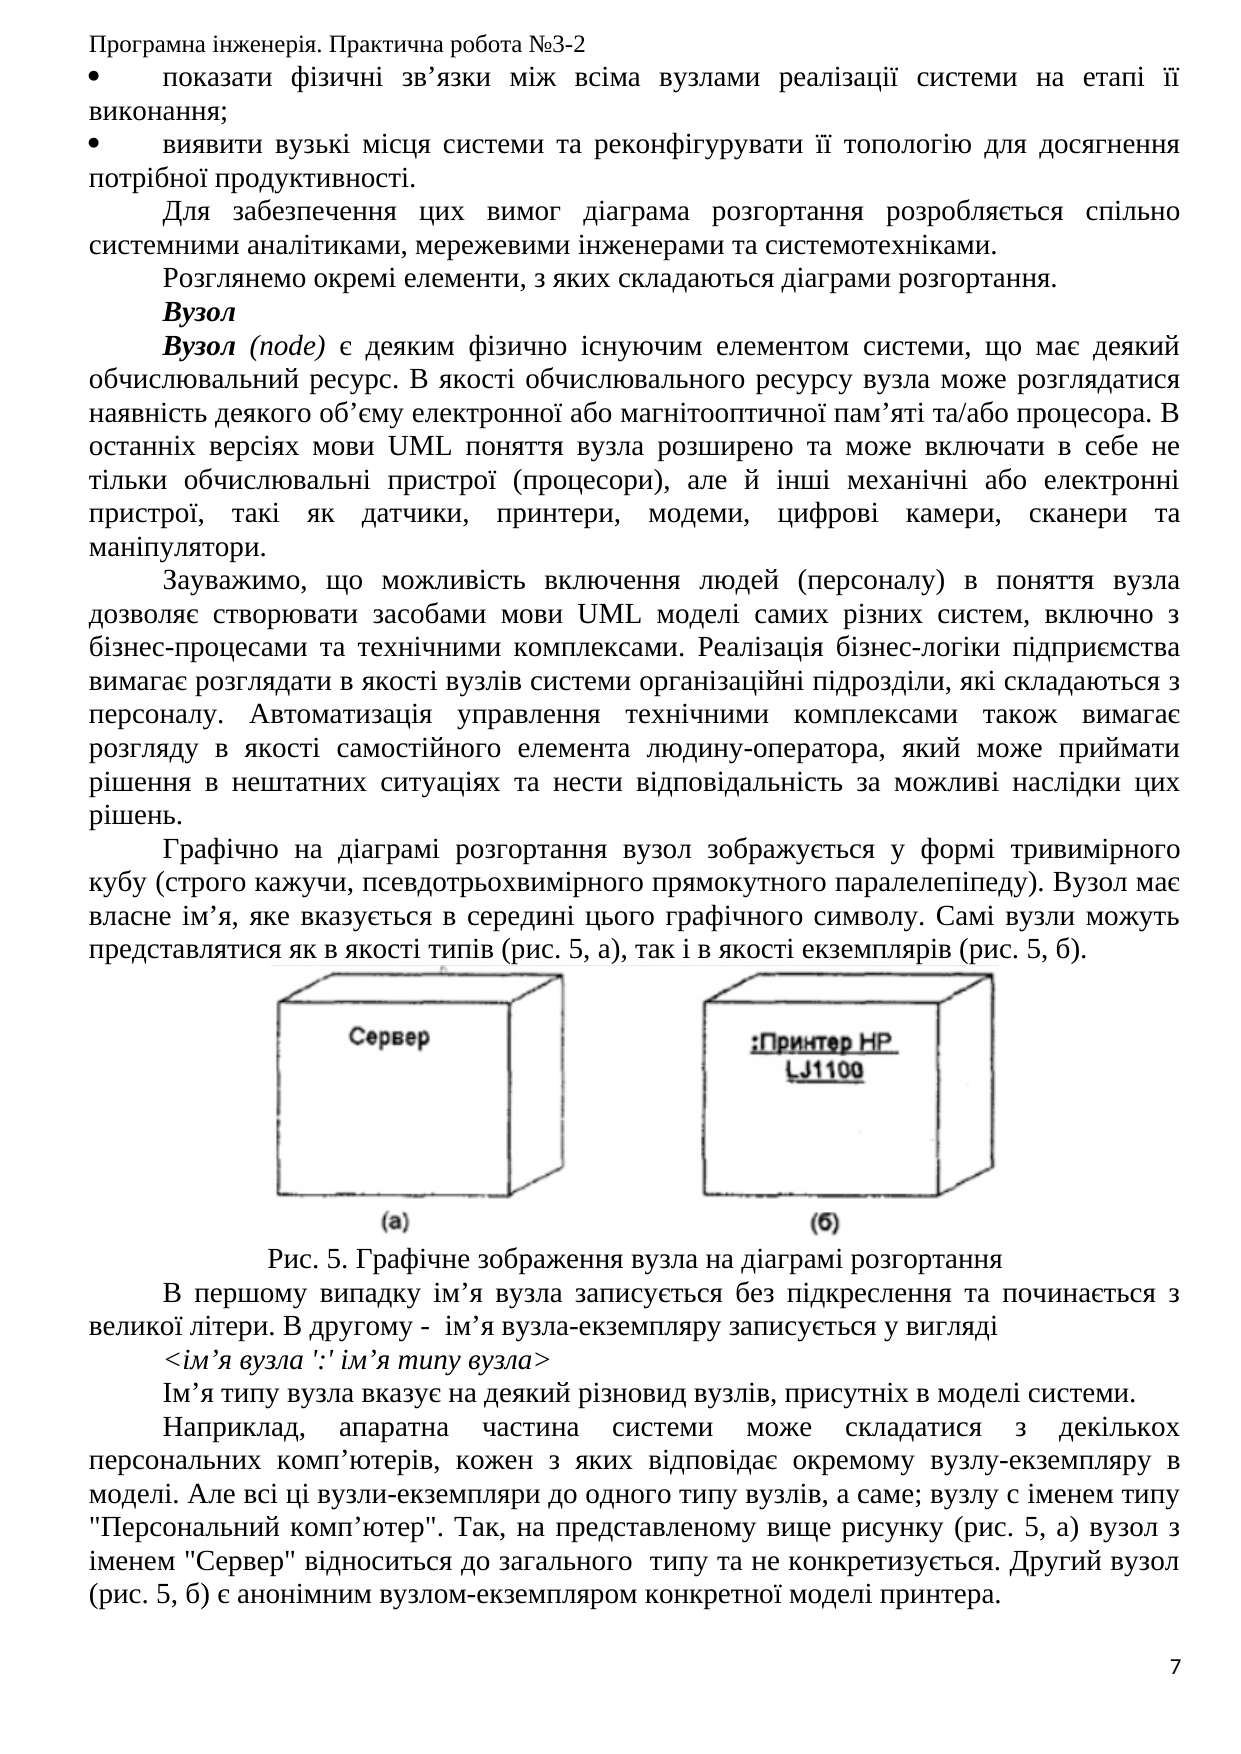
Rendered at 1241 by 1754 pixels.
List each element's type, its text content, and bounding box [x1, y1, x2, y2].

text Вузол [89, 294, 1181, 328]
list виявити вузькі місця системи та реконфігурувати її топологію для досягнення потрібної продуктивності. [89, 126, 1181, 193]
picture [270, 965, 1000, 1242]
list показати фізичні зв’язки між всіма вузлами реалізації системи на етапі її виконання; [89, 59, 1181, 126]
text Наприклад, апаратна частина системи може складатися з декількох персональних комп’ютерів, кожен з яких відповідає окремому вузлу-екземпляру в моделі. Але всі ці вузли-екземпляри до одного типу вузлів, а саме; вузлу с іменем типу "Персональний комп’ютер". Так, на представленому вище рисунку (рис. 5, а) вузол з іменем "Сервер" відноситься до загального типу та не конкретизується. Другий вузол (рис. 5, б) є анонімним вузлом-екземпляром конкретної моделі принтера. [89, 1409, 1181, 1610]
text Для забезпечення цих вимог діаграма розгортання розробляється спільно системними аналітиками, мережевими інженерами та системотехніками. [89, 193, 1181, 261]
text Графічно на діаграмі розгортання вузол зображується у формі тривимірного кубу (строго кажучи, псевдотрьохвимірного прямокутного паралелепіпеду). Вузол має власне ім’я, яке вказується в середині цього графічного символу. Самі вузли можуть представлятися як в якості типів (рис. 5, а), так і в якості екземплярів (рис. 5, б). [89, 831, 1181, 965]
text Рис. 5. Графічне зображення вузла на діаграмі розгортання [89, 1241, 1181, 1275]
text Вузол (node) є деяким фізично існуючим елементом системи, що має деякий обчислювальний ресурс. В якості обчислювального ресурсу вузла може розглядатися наявність деякого об’єму електронної або магнітооптичної пам’яті та/або процесора. В останніх версіях мови UML поняття вузла розширено та може включати в себе не тільки обчислювальні пристрої (процесори), але й інші механічні або електронні пристрої, такі як датчики, принтери, модеми, цифрові камери, сканери та маніпулятори. [89, 328, 1181, 562]
text <ім’я вузла ':' ім’я типу вузла> [89, 1342, 1181, 1375]
text Розглянемо окремі елементи, з яких складаються діаграми розгортання. [89, 261, 1181, 294]
text В першому випадку ім’я вузла записується без підкреслення та починається з великої літери. В другому - ім’я вузла-екземпляру записується у вигляді [89, 1275, 1181, 1342]
text Зауважимо, що можливість включення людей (персоналу) в поняття вузла дозволяє створювати засобами мови UML моделі самих різних систем, включно з бізнес-процесами та технічними комплексами. Реалізація бізнес-логіки підприємства вимагає розглядати в якості вузлів системи організаційні підрозділи, які складаються з персоналу. Автоматизація управлення технічними комплексами також вимагає розгляду в якості самостійного елемента людину-оператора, який може приймати рішення в нештатних ситуаціях та нести відповідальність за можливі наслідки цих рішень. [89, 562, 1181, 831]
text Ім’я типу вузла вказує на деякий різновид вузлів, присутніх в моделі системи. [89, 1375, 1181, 1409]
